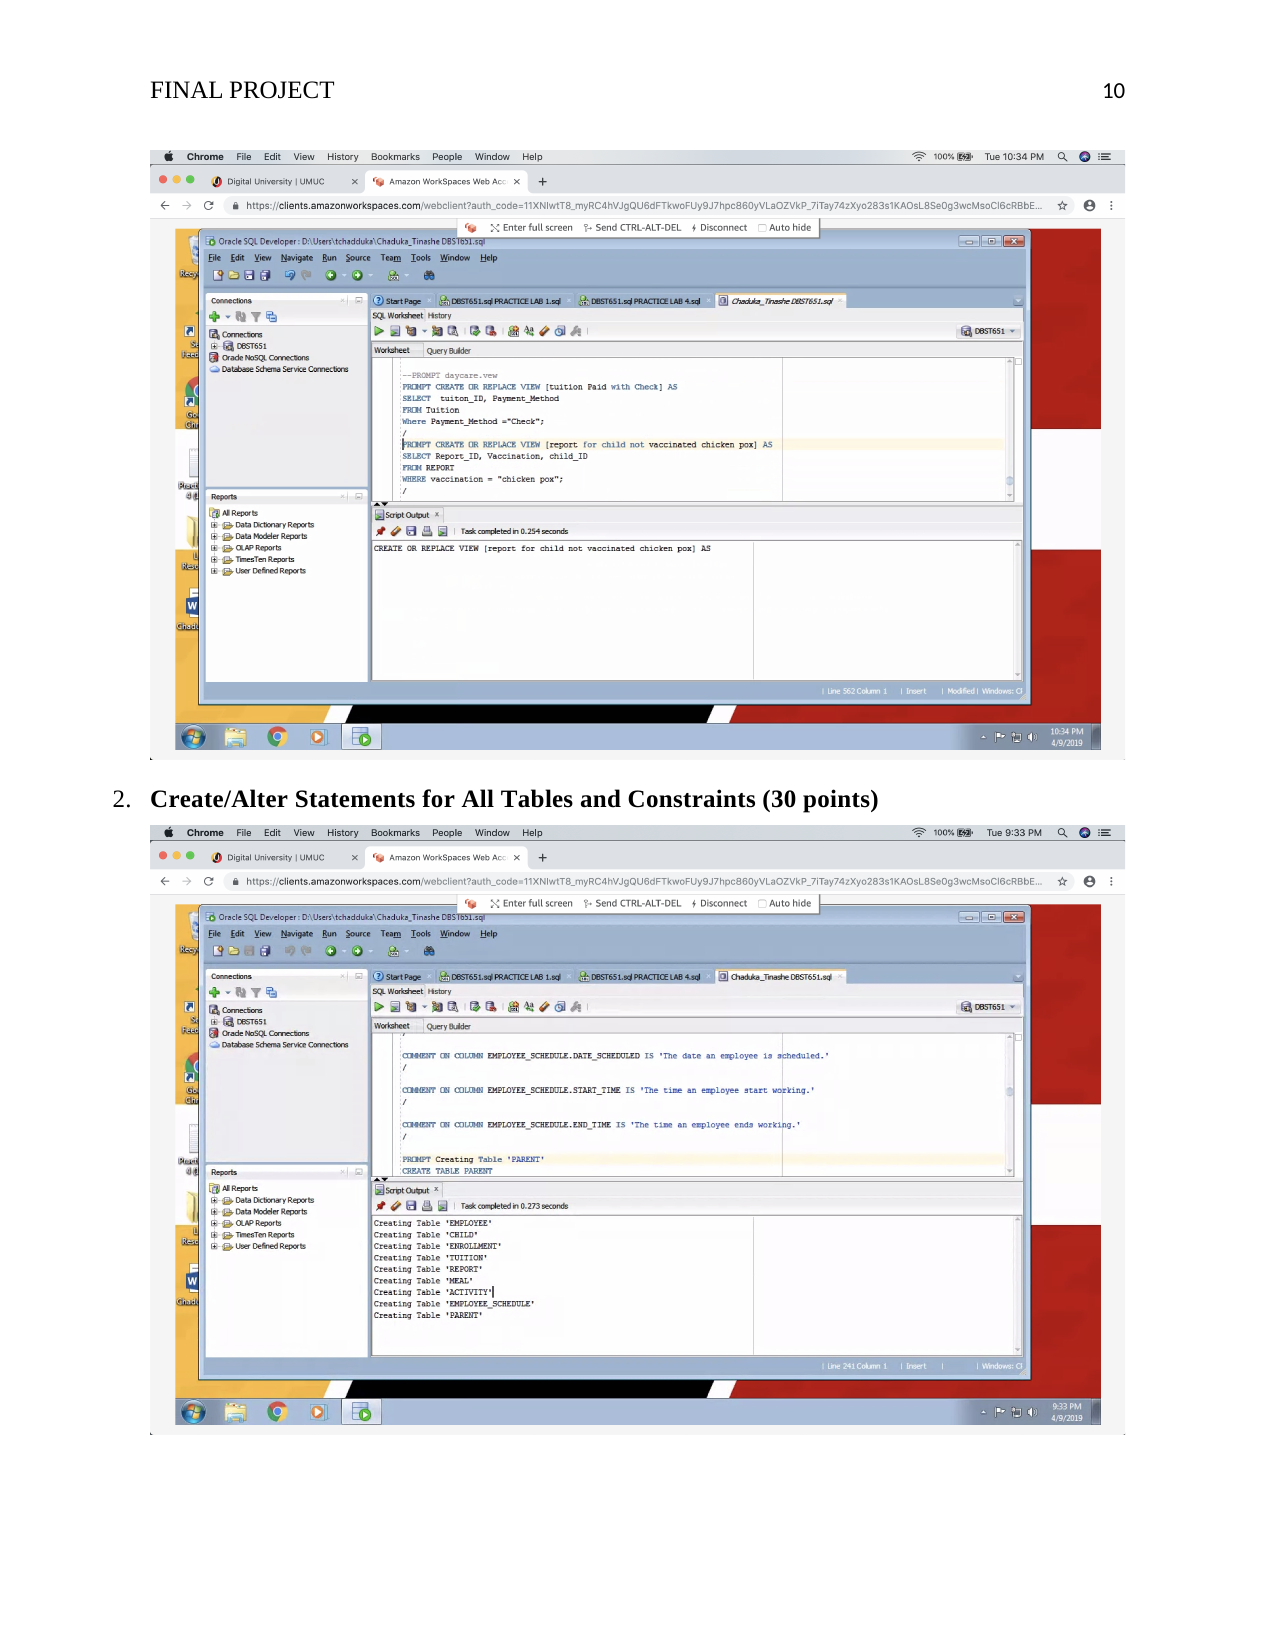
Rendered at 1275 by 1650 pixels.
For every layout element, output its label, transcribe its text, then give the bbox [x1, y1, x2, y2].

picture [150, 825, 1125, 1435]
list Create/Alter Statements for All Tables and Constraints (30 points) [112, 784, 1125, 813]
picture [150, 150, 1125, 760]
